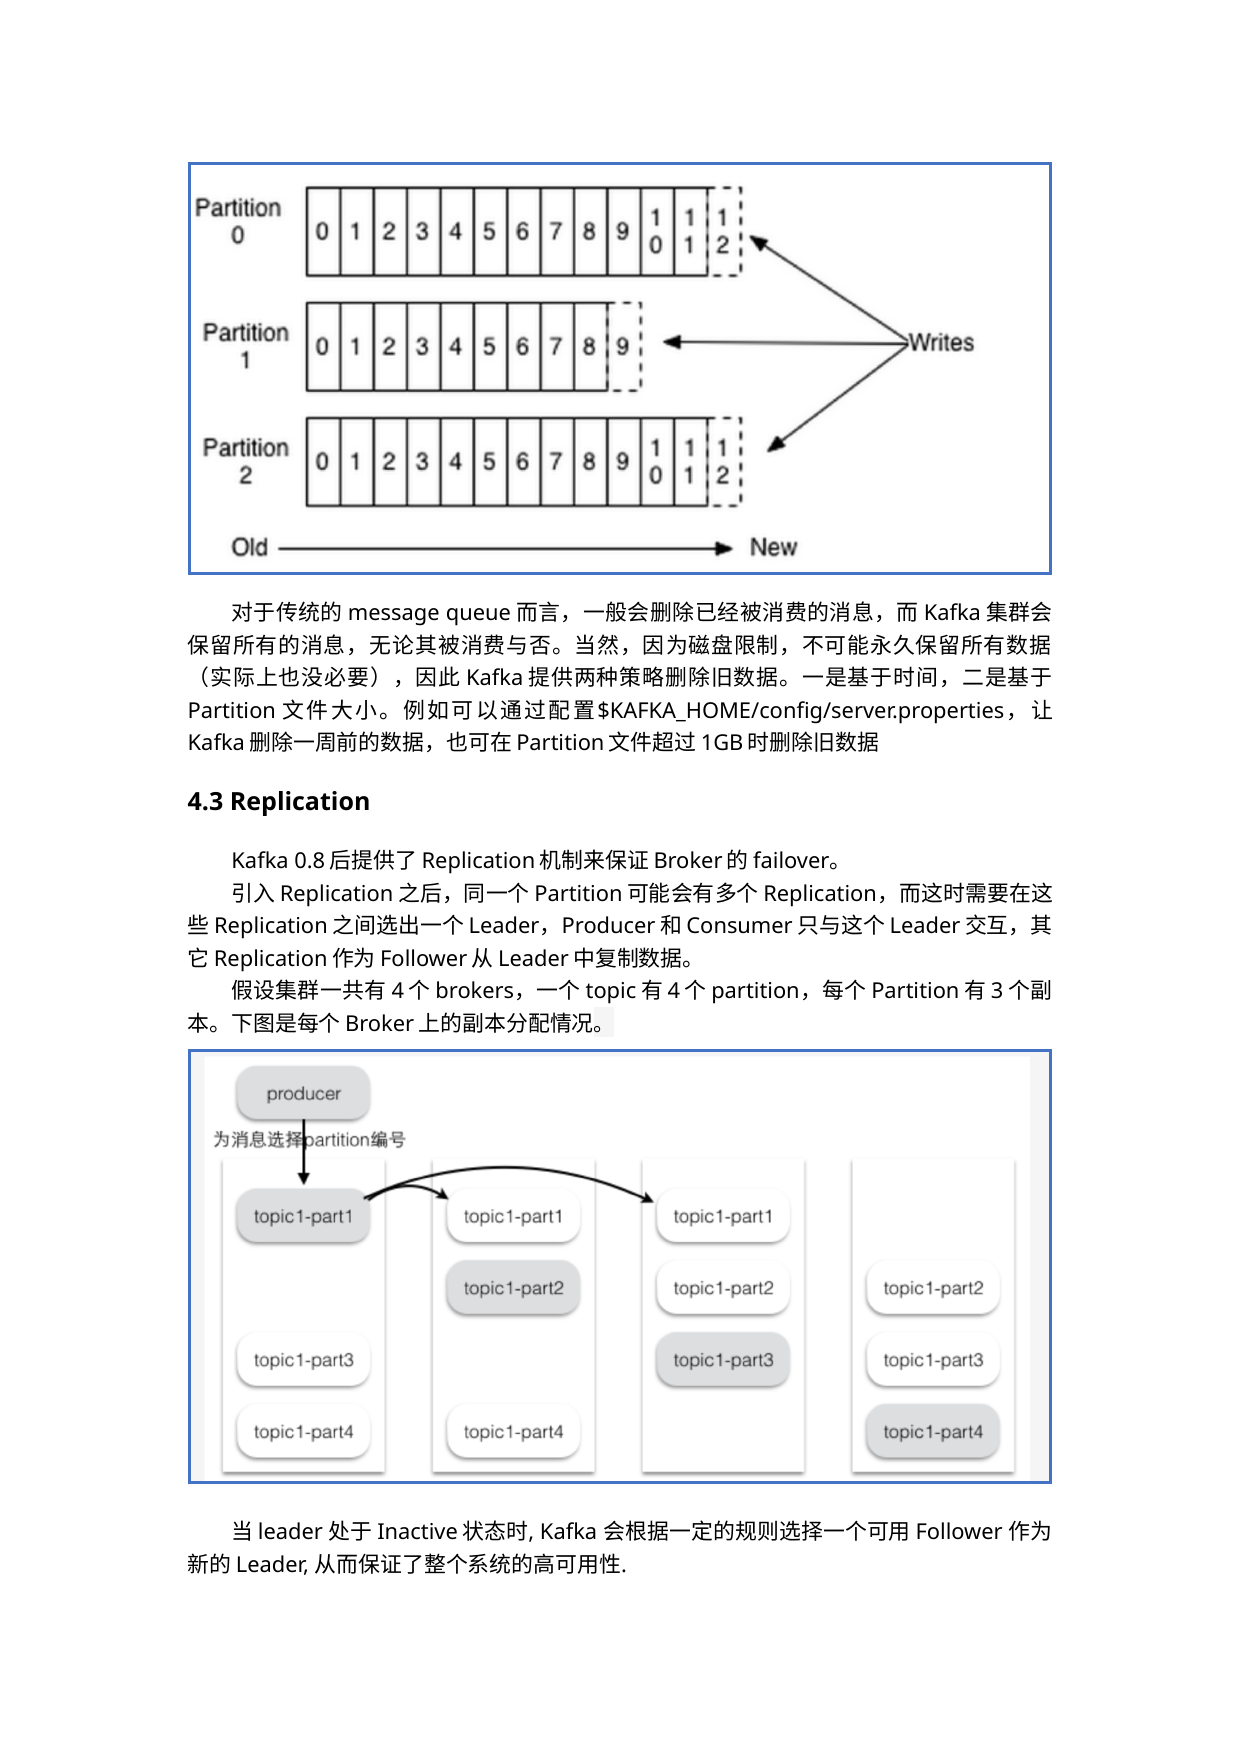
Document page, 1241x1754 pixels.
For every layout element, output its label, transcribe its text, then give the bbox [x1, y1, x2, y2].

subtitle 4.3 Replication [187, 768, 1053, 833]
picture [191, 1052, 1049, 1481]
text 当leader 处于Inactive状态时, Kafka 会根据一定的规则选择一个可用Follower 作为新的Leader, 从而保证了整个系统的高可用性. [187, 1514, 1053, 1579]
text 对于传统的message queue而言，一般会删除已经被消费的消息，而Kafka集群会保留所有的消息，无论其被消费与否。当然，因为磁盘限制，不可能永久保留所有数据（实际上也没必要），因此Kafka提供两种策略删除旧数据。一是基于时间，二是基于Partition文件大小。例如可以通过配置$KAFKA_HOME/config/server.properties，让Kafka删除一周前的数据，也可在Partition文件超过1GB时删除旧数据 [187, 595, 1053, 757]
picture [191, 165, 1049, 572]
text Kafka 0.8后提供了Replication机制来保证Broker的failover。 [187, 843, 1053, 876]
text 引入Replication之后，同一个Partition可能会有多个Replication，而这时需要在这些Replication之间选出一个Leader，Producer和Consumer只与这个Leader交互，其它Replication作为Follower从Leader中复制数据。 [187, 876, 1053, 973]
text 假设集群一共有4个brokers，一个topic有4个partition，每个Partition有3个副本。下图是每个Broker上的副本分配情况。 [187, 973, 1053, 1038]
